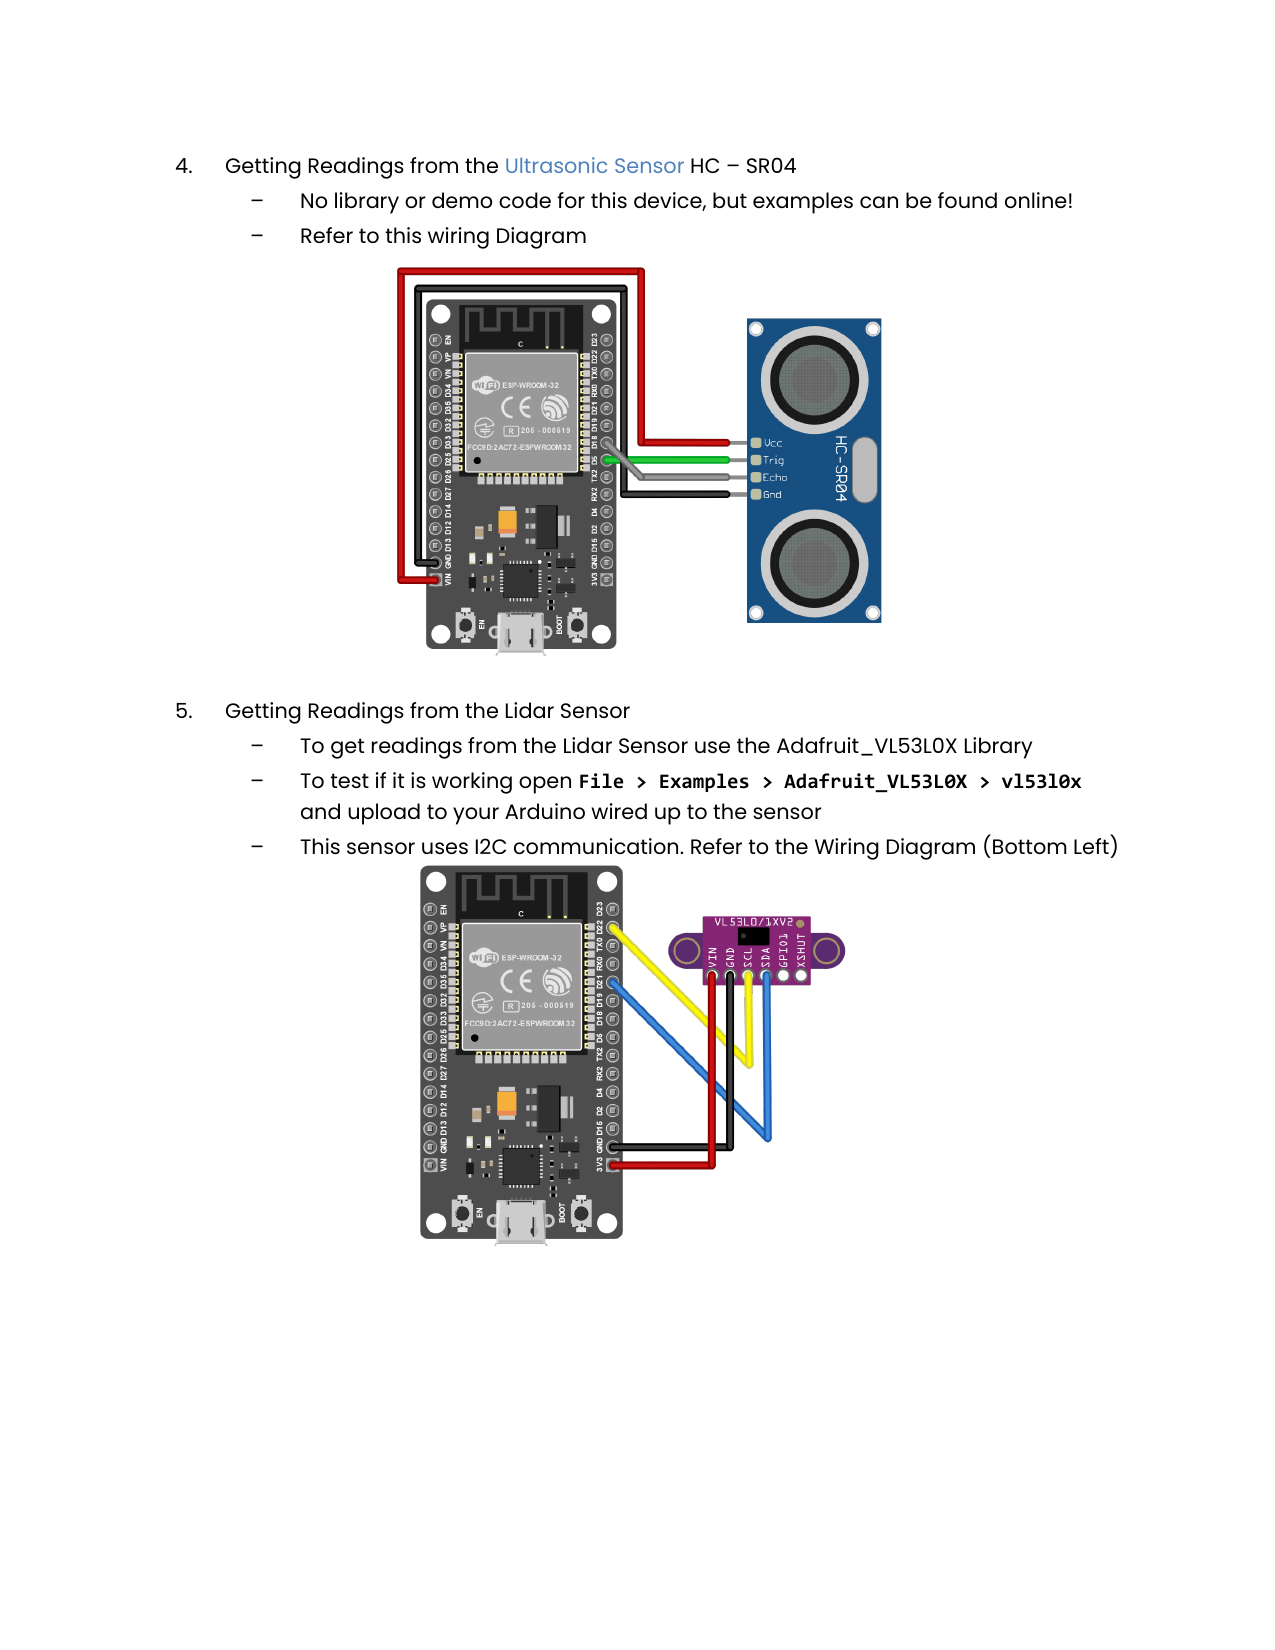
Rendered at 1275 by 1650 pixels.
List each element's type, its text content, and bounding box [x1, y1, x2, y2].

picture [420, 865, 855, 1246]
list Getting Readings from the Ultrasonic Sensor HC – SR04 [175, 150, 1125, 181]
picture [393, 263, 882, 656]
list To get readings from the Lidar Sensor use the Adafruit_VL53L0X Library [250, 729, 1125, 761]
list This sensor uses I2C communication. Refer to the Wiring Diagram (Bottom Left) [250, 831, 1125, 862]
list To test if it is working open File > Examples > Adafruit_VL53L0X > vl53l0x and upload to your Arduino wired up to the sensor [250, 764, 1125, 827]
list Refer to this wiring Diagram [250, 220, 1125, 251]
list No library or demo code for this device, but examples can be found online! [250, 185, 1125, 216]
list Getting Readings from the Lidar Sensor [175, 694, 1125, 726]
